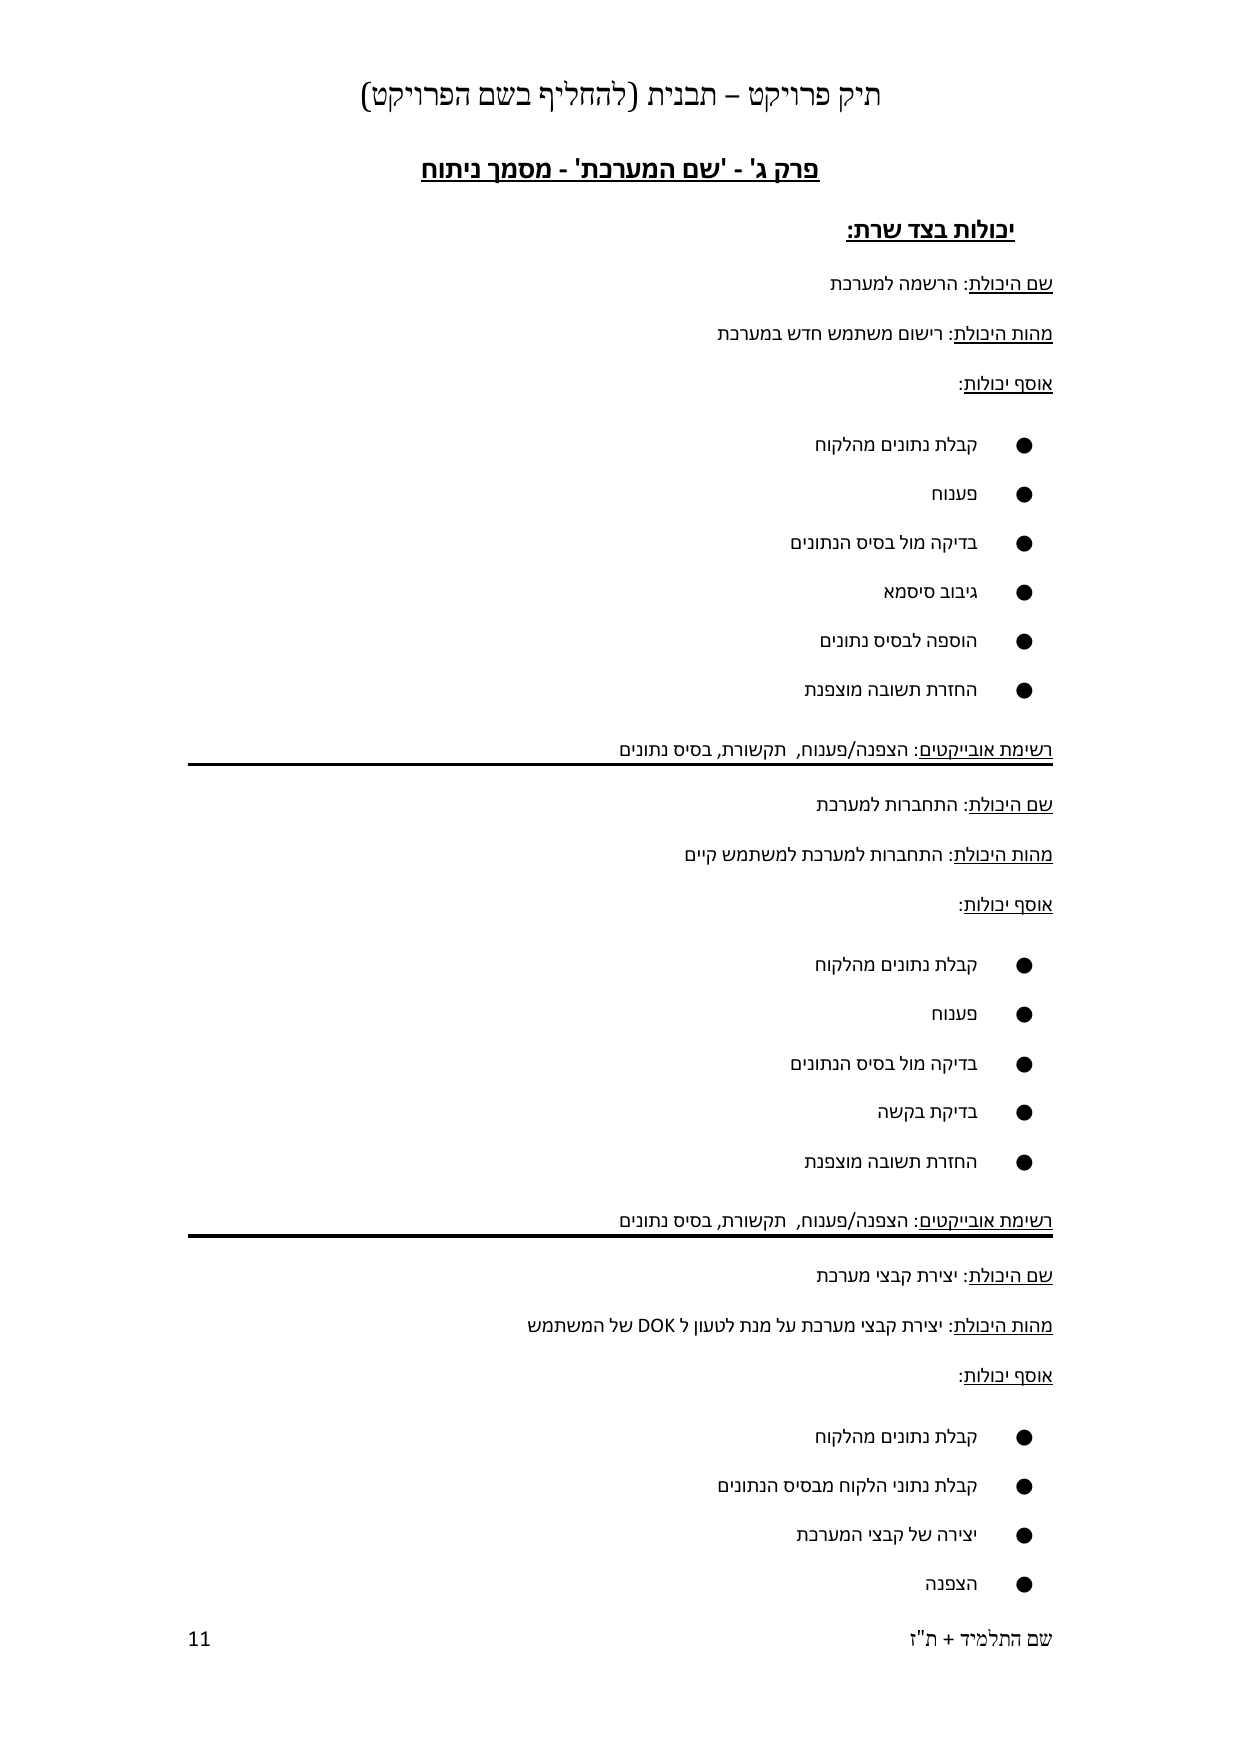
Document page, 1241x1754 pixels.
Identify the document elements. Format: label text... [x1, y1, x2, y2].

list בדיקה מול בסיס הנתונים [187, 519, 1015, 561]
list קבלת נתונים מהלקוח [187, 941, 1015, 984]
text שם היכולת: הרשמה למערכת [187, 271, 1053, 296]
text רשימת אובייקטים: הצפנה/פענוח, תקשורת, בסיס נתונים [187, 1207, 1053, 1238]
text שם היכולת: התחברות למערכת [187, 791, 1053, 816]
list בדיקת בקשה [187, 1088, 1015, 1131]
list בדיקה מול בסיס הנתונים [187, 1039, 1015, 1082]
text פרק ג' - 'שם המערכת' - מסמך ניתוח [187, 150, 1053, 186]
list קבלת נתונים מהלקוח [187, 1412, 1015, 1455]
list קבלת נתונים מהלקוח [187, 421, 1015, 463]
list הוספה לבסיס נתונים [187, 617, 1015, 659]
text יכולות בצד שרת: [187, 212, 1015, 245]
text מהות היכולת: התחברות למערכת למשתמש קיים [187, 841, 1053, 866]
text שם היכולת: יצירת קבצי מערכת [187, 1262, 1053, 1288]
list החזרת תשובה מוצפנת [187, 1137, 1015, 1180]
list יצירה של קבצי המערכת [187, 1510, 1015, 1553]
text רשימת אובייקטים: הצפנה/פענוח, תקשורת, בסיס נתונים [187, 736, 1053, 766]
list פענוח [187, 990, 1015, 1033]
text מהות היכולת: יצירת קבצי מערכת על מנת לטעון ל DOK של המשתמש [187, 1312, 1053, 1338]
list פענוח [187, 469, 1015, 512]
list הצפנה [187, 1559, 1015, 1602]
list גיבוב סיסמא [187, 568, 1015, 610]
text מהות היכולת: רישום משתמש חדש במערכת [187, 321, 1053, 346]
text אוסף יכולות: [187, 371, 1053, 396]
list קבלת נתוני הלקוח מבסיס הנתונים [187, 1461, 1015, 1504]
text אוסף יכולות: [187, 1362, 1053, 1388]
list החזרת תשובה מוצפנת [187, 666, 1015, 708]
text אוסף יכולות: [187, 891, 1053, 916]
